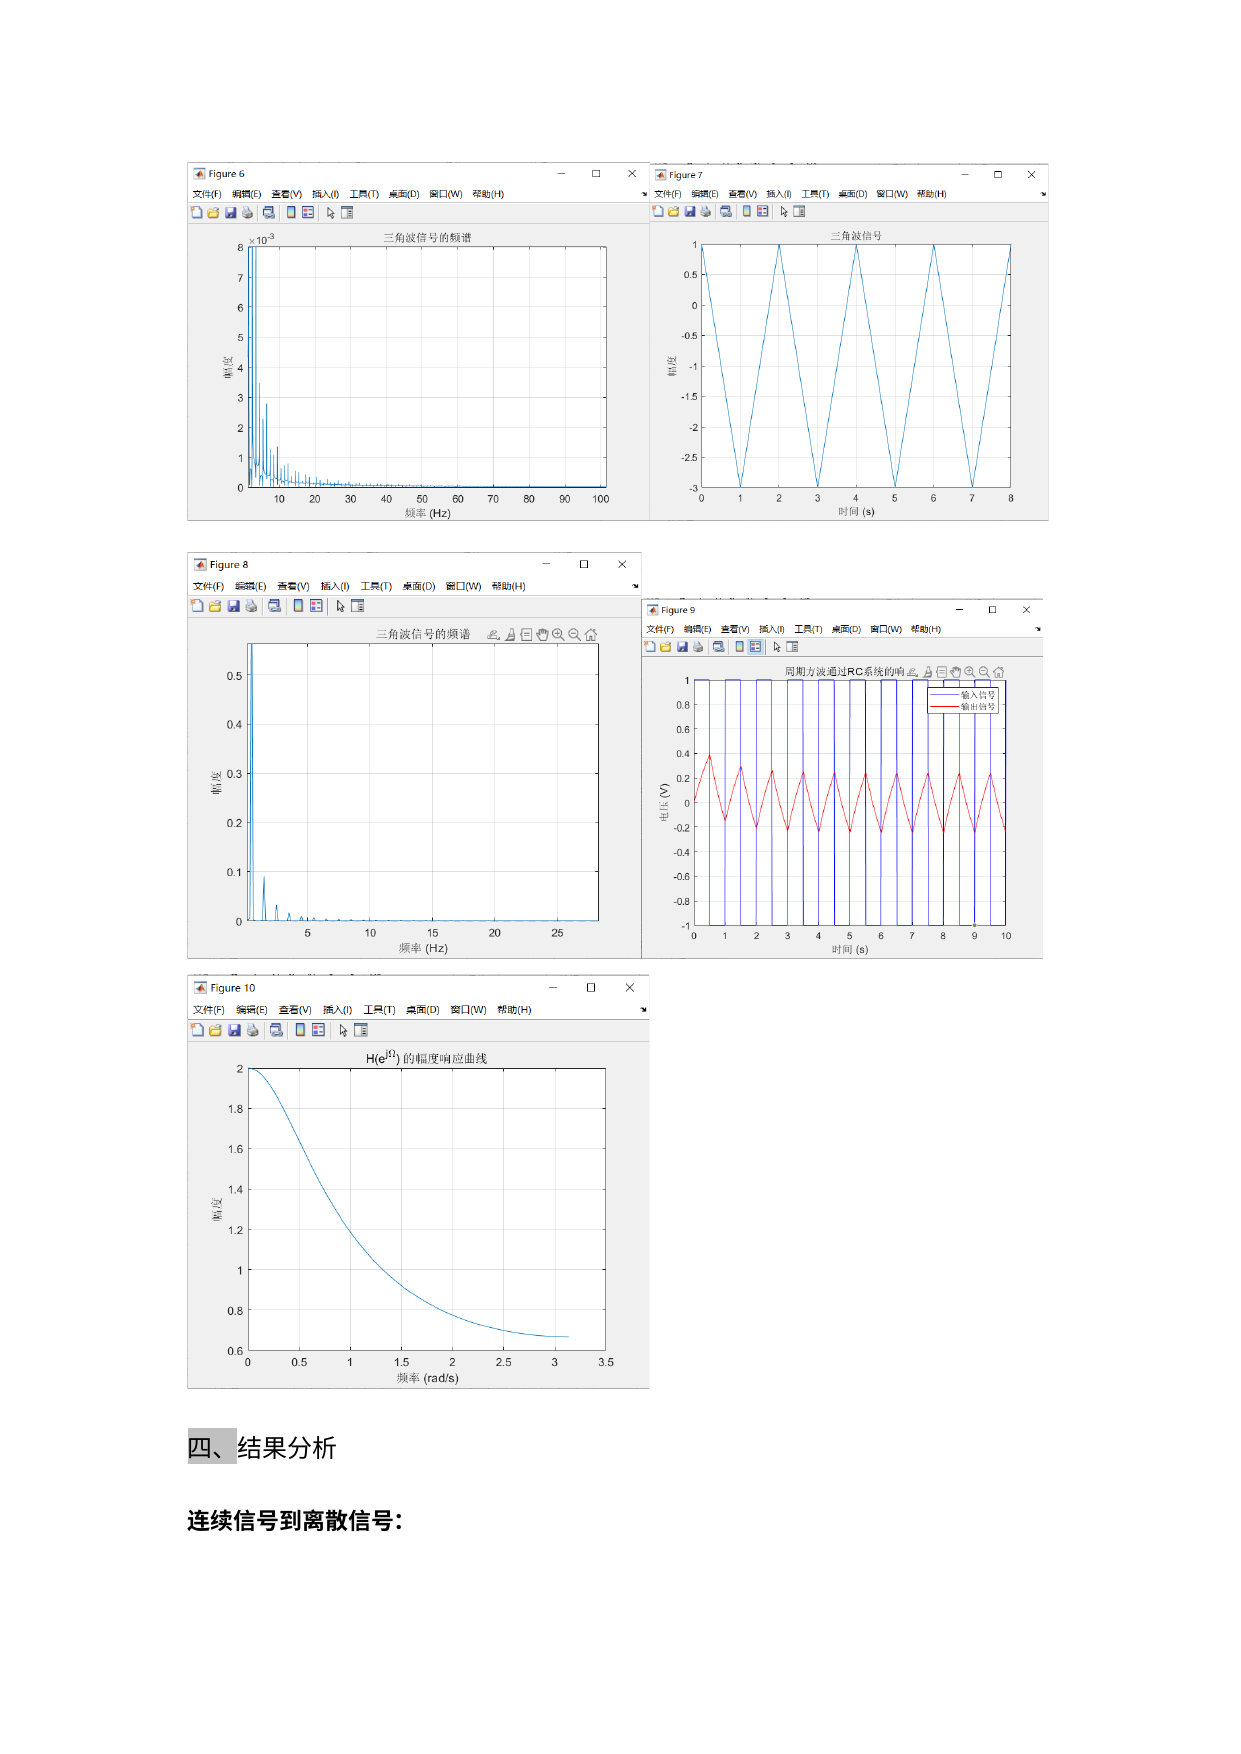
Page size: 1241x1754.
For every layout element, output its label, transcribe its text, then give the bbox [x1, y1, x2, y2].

picture [187, 162, 1049, 521]
picture [187, 974, 650, 1389]
picture [187, 552, 1043, 959]
subtitle 四、结果分析 [187, 1414, 1053, 1479]
text 连续信号到离散信号： [187, 1487, 1053, 1552]
